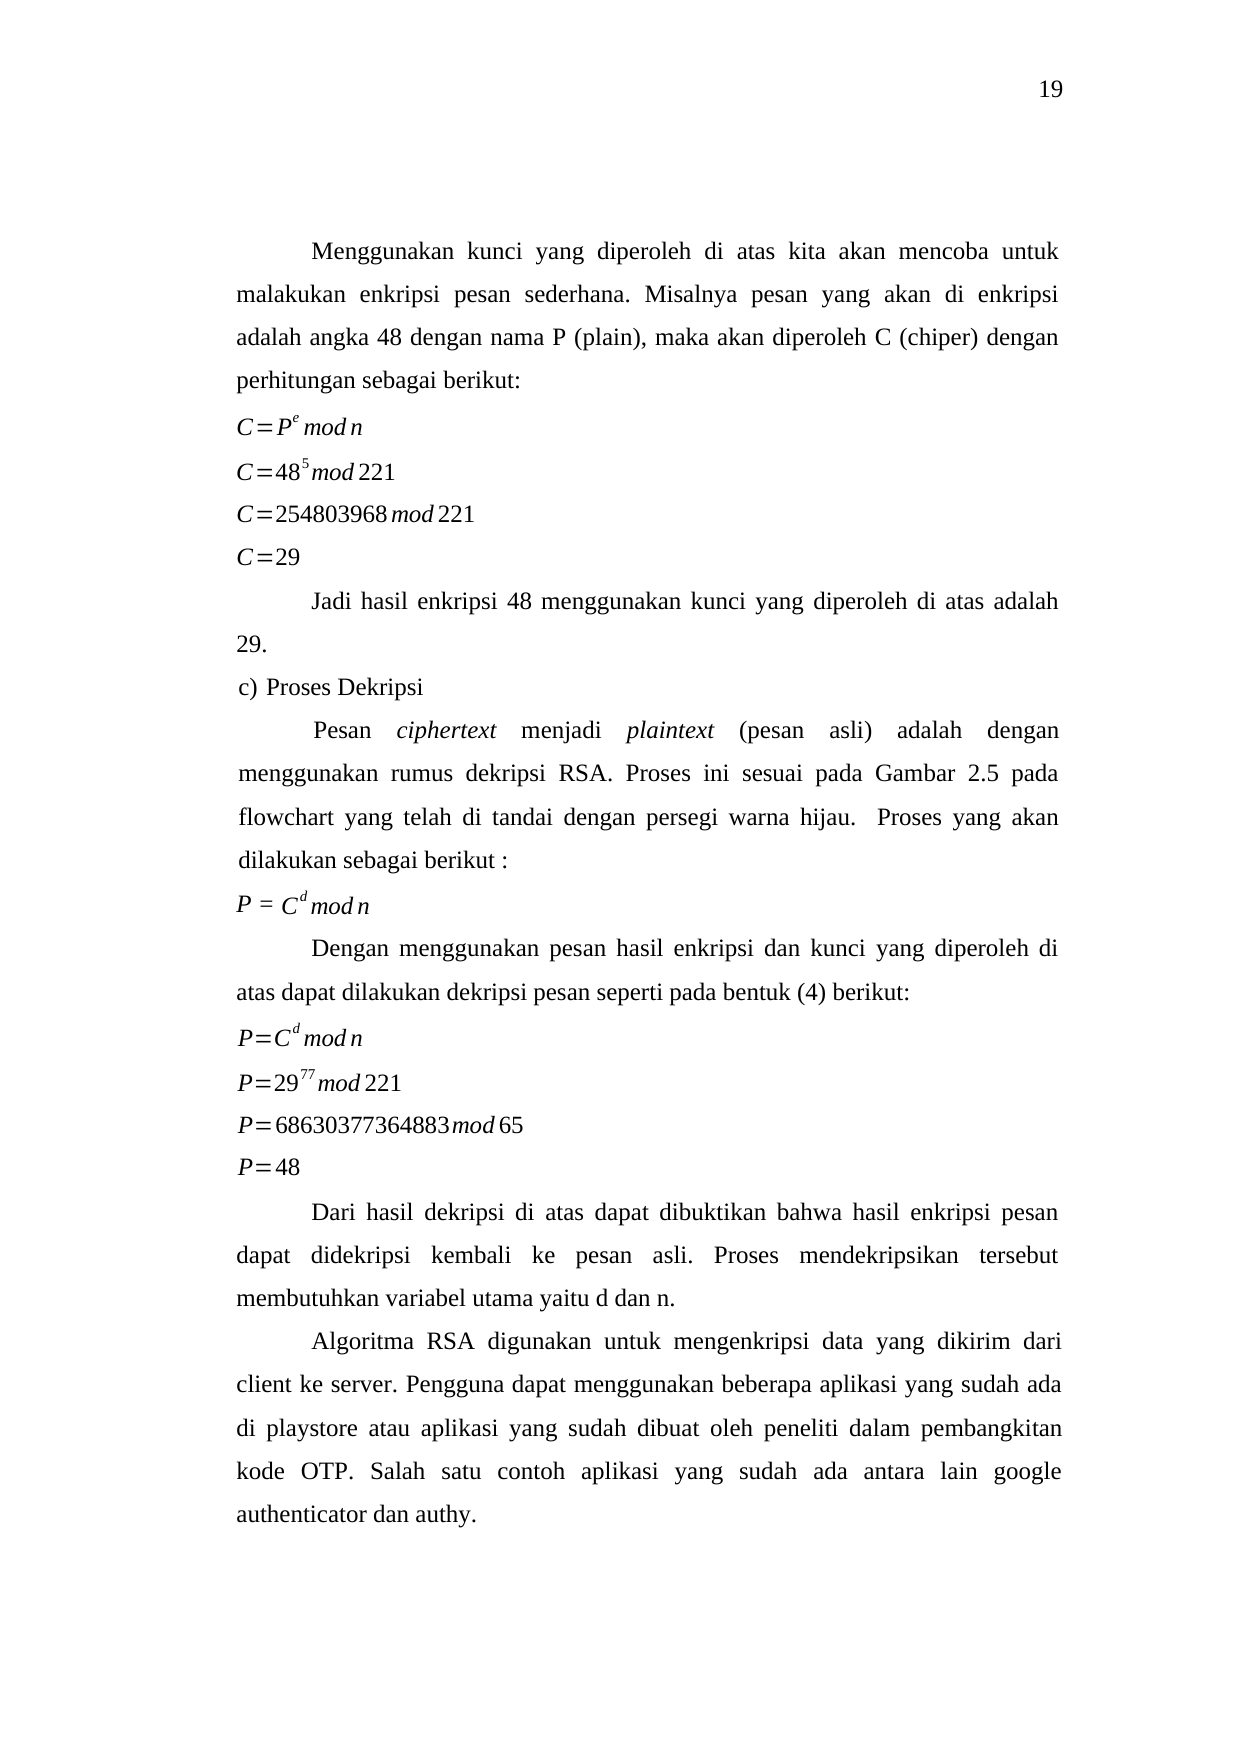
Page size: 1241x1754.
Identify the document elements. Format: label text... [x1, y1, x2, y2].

text Pesan ciphertext menjadi plaintext (pesan asli) adalah dengan menggunakan rumus dekripsi RSA. Proses ini sesuai pada Gambar 2.5 pada flowchart yang telah di tandai dengan persegi warna hijau. Proses yang akan dilakukan sebagai berikut : [238, 715, 1059, 873]
text Dari hasil dekripsi di atas dapat dibuktikan bahwa hasil enkripsi pesan dapat didekripsi kembali ke pesan asli. Proses mendekripsikan tersebut membutuhkan variabel utama yaitu d dan n. [236, 1197, 1059, 1312]
text P = [236, 888, 1063, 919]
text Dengan menggunakan pesan hasil enkripsi dan kunci yang diperoleh di atas dapat dilakukan dekripsi pesan seperti pada bentuk (4) berikut: [236, 933, 1059, 1005]
list Proses Dekripsi [238, 672, 1059, 701]
text Jadi hasil enkripsi 48 menggunakan kunci yang diperoleh di atas adalah 29. [236, 586, 1059, 658]
text Menggunakan kunci yang diperoleh di atas kita akan mencoba untuk malakukan enkripsi pesan sederhana. Misalnya pesan yang akan di enkripsi adalah angka 48 dengan nama P (plain), maka akan diperoleh C (chiper) dengan perhitungan sebagai berikut: [236, 236, 1059, 394]
text Algoritma RSA digunakan untuk mengenkripsi data yang dikirim dari client ke server. Pengguna dapat menggunakan beberapa aplikasi yang sudah ada di playstore atau aplikasi yang sudah dibuat oleh peneliti dalam pembangkitan kode OTP. Salah satu contoh aplikasi yang sudah ada antara lain google authenticator dan authy. [236, 1326, 1063, 1528]
